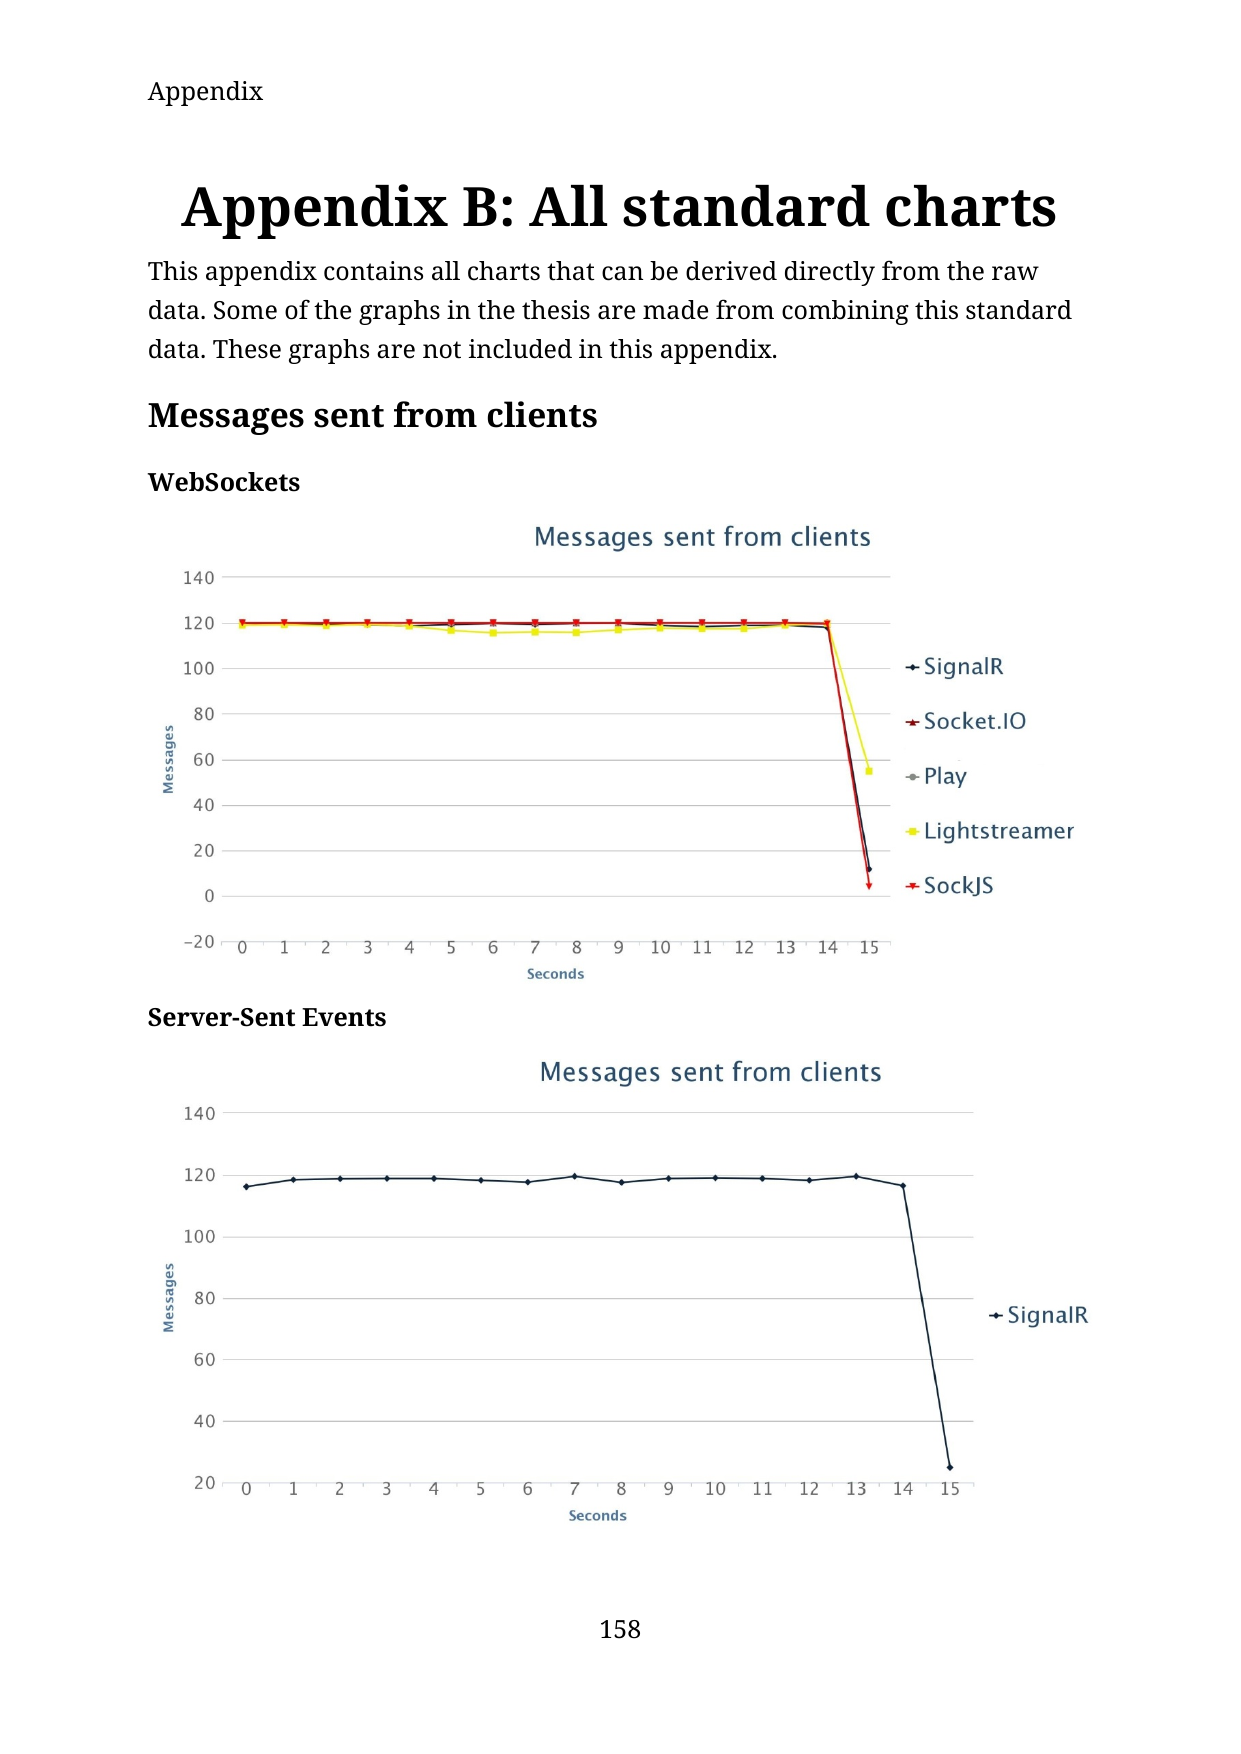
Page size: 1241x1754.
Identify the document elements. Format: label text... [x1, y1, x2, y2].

text This appendix contains all charts that can be derived directly from the raw data. Some of the graphs in the thesis are made from combining this standard data. These graphs are not included in this appendix. [148, 253, 1092, 366]
picture [147, 524, 1093, 994]
text WebSockets [148, 465, 1092, 499]
picture [147, 1059, 1093, 1536]
subtitle Appendix B: All standard charts [148, 168, 1092, 242]
text Server-Sent Events [148, 994, 1092, 1033]
text Messages sent from clients [148, 392, 1092, 437]
